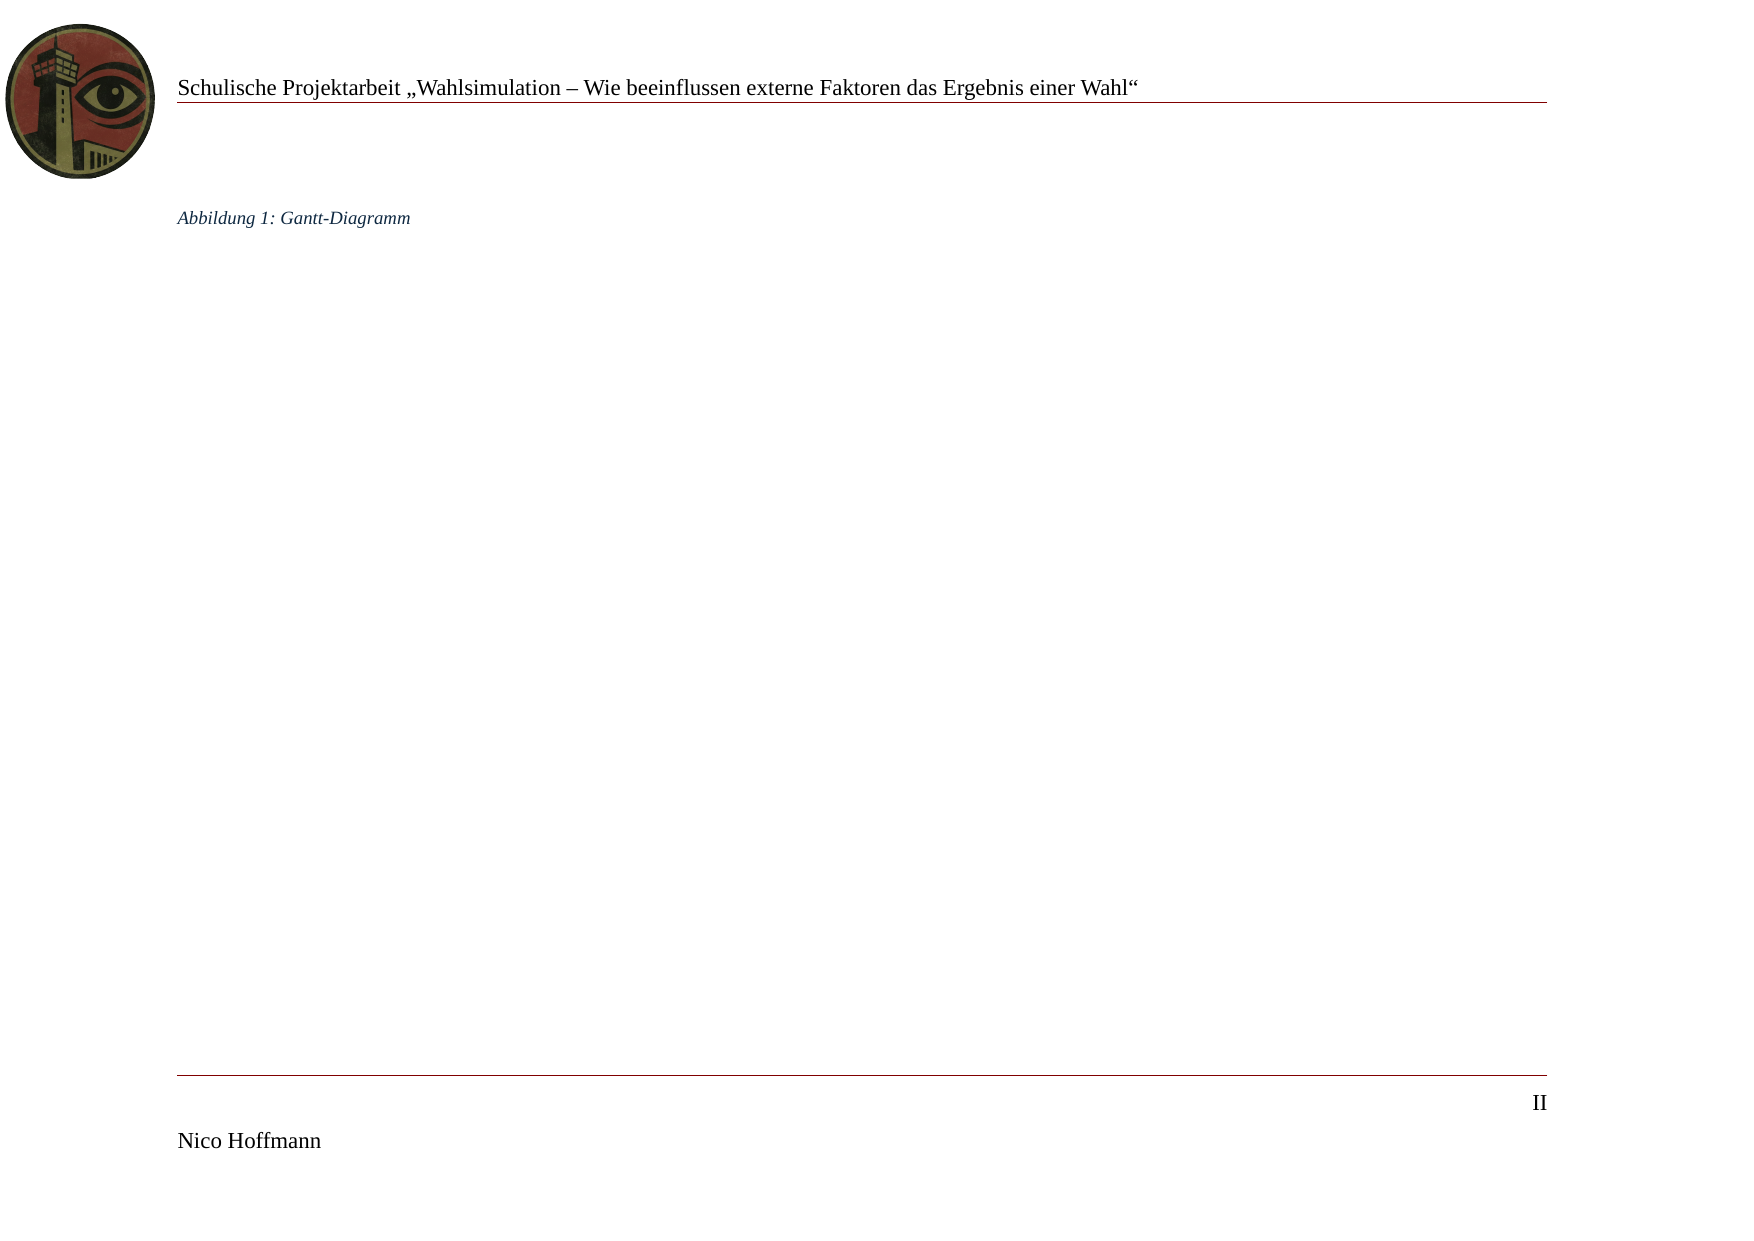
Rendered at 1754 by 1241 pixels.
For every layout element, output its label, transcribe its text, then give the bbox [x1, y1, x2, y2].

picture [1, 22, 155, 179]
